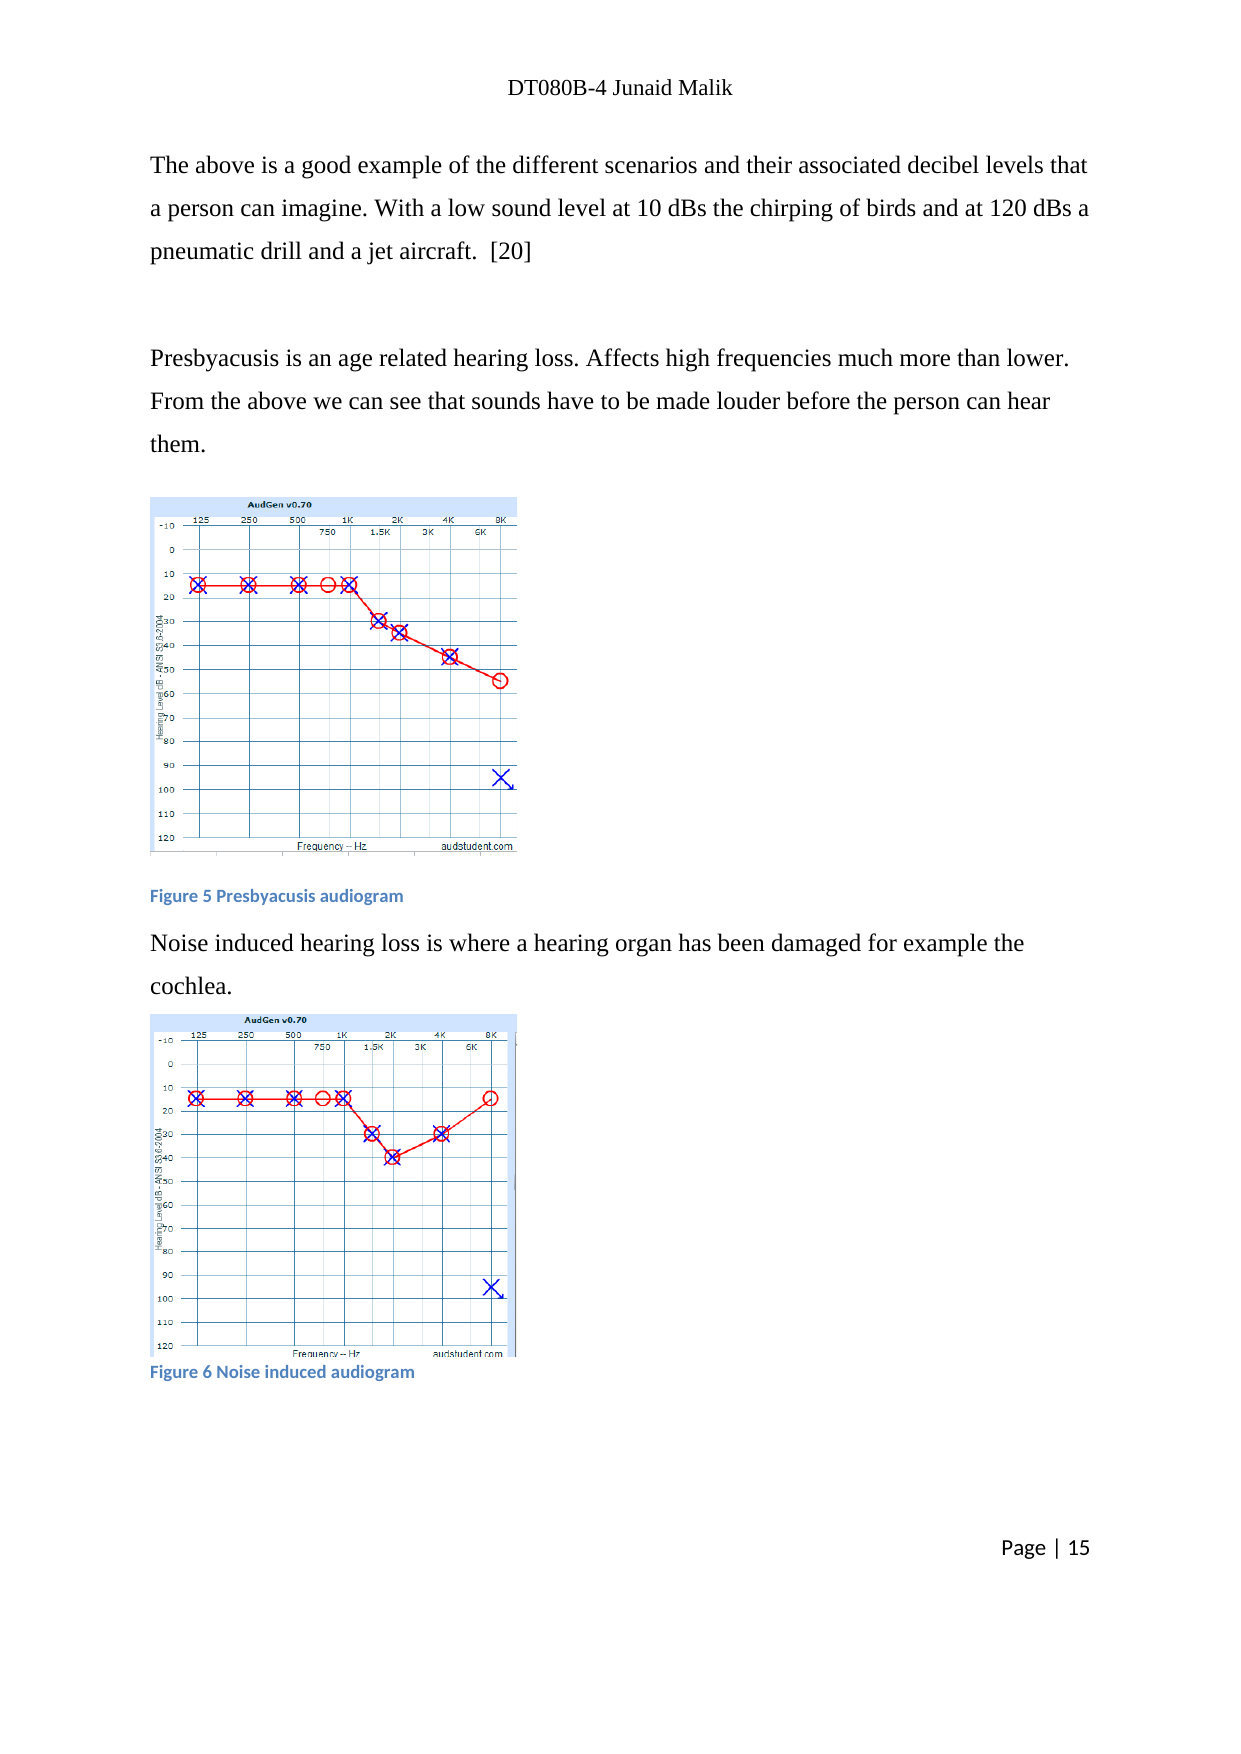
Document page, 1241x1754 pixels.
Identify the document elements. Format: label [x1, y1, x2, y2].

picture [150, 1014, 518, 1357]
picture [150, 497, 518, 856]
